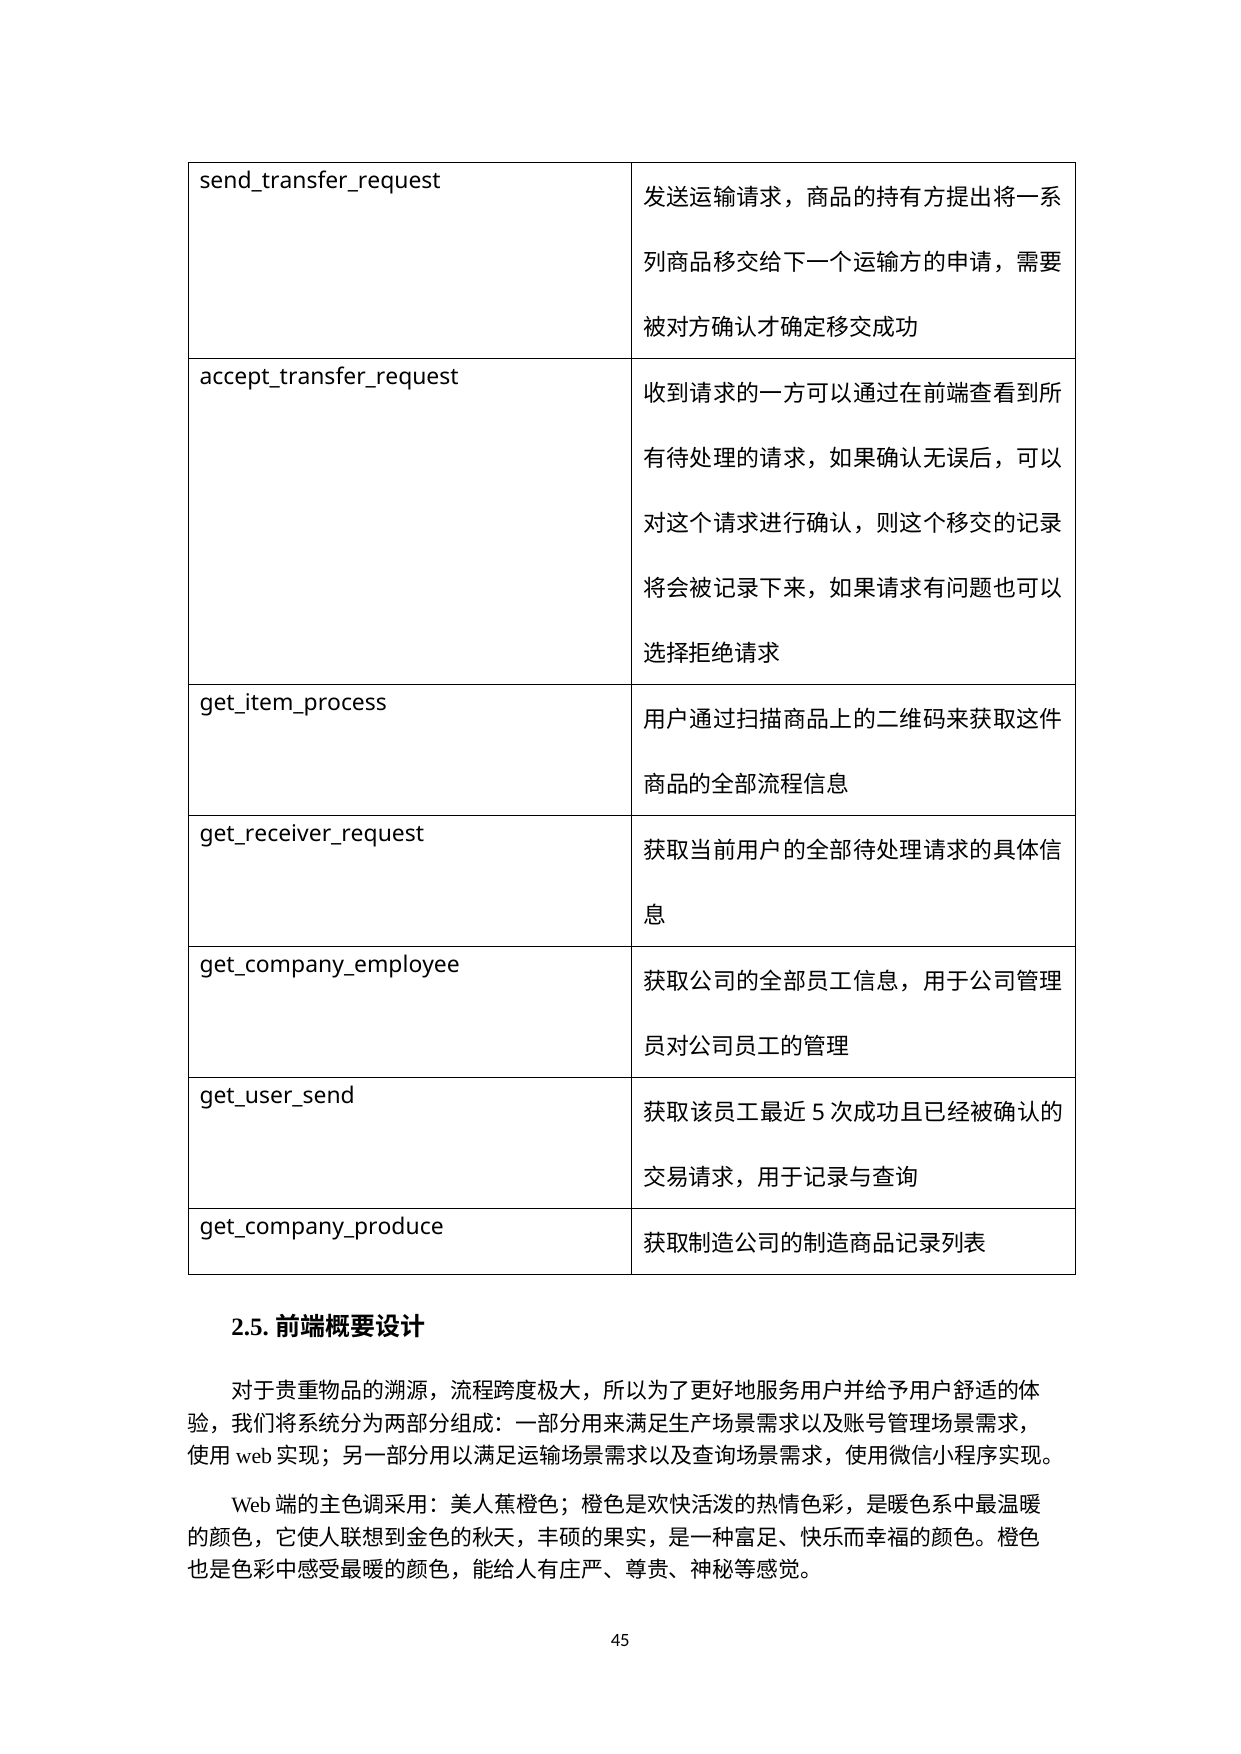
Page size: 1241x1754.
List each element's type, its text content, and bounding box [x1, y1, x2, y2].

table_cell send_transfer_request [189, 163, 631, 358]
table_cell get_item_process [189, 685, 631, 815]
table_cell 获取该员工最近5次成功且已经被确认的交易请求，用于记录与查询 [632, 1078, 1075, 1208]
table_cell get_receiver_request [189, 816, 631, 946]
table_cell 获取当前用户的全部待处理请求的具体信息 [632, 816, 1075, 946]
table_cell get_company_produce [189, 1209, 631, 1274]
table_cell accept_transfer_request [189, 359, 631, 684]
table_cell 获取公司的全部员工信息，用于公司管理员对公司员工的管理 [632, 947, 1075, 1077]
text 对于贵重物品的溯源，流程跨度极大，所以为了更好地服务用户并给予用户舒适的体验，我们将系统分为两部分组成：一部分用来满足生产场景需求以及账号管理场景需求，使用web实现；另一部分用以满足运输场景需求以及查询场景需求，使用微信小程序实现。 [187, 1373, 1053, 1470]
text Web端的主色调采用：美人蕉橙色；橙色是欢快活泼的热情色彩，是暖色系中最温暖的颜色，它使人联想到金色的秋天，丰硕的果实，是一种富足、快乐而幸福的颜色。橙色也是色彩中感受最暖的颜色，能给人有庄严、尊贵、神秘等感觉。 [187, 1487, 1053, 1584]
table_cell get_company_employee [189, 947, 631, 1077]
table_cell get_user_send [189, 1078, 631, 1208]
table_cell 用户通过扫描商品上的二维码来获取这件商品的全部流程信息 [632, 685, 1075, 815]
table_cell 发送运输请求，商品的持有方提出将一系列商品移交给下一个运输方的申请，需要被对方确认才确定移交成功 [632, 163, 1075, 358]
table_cell 收到请求的一方可以通过在前端查看到所有待处理的请求，如果确认无误后，可以对这个请求进行确认，则这个移交的记录将会被记录下来，如果请求有问题也可以选择拒绝请求 [632, 359, 1075, 684]
table_cell 获取制造公司的制造商品记录列表 [632, 1209, 1075, 1274]
list 前端概要设计 [231, 1292, 1053, 1357]
